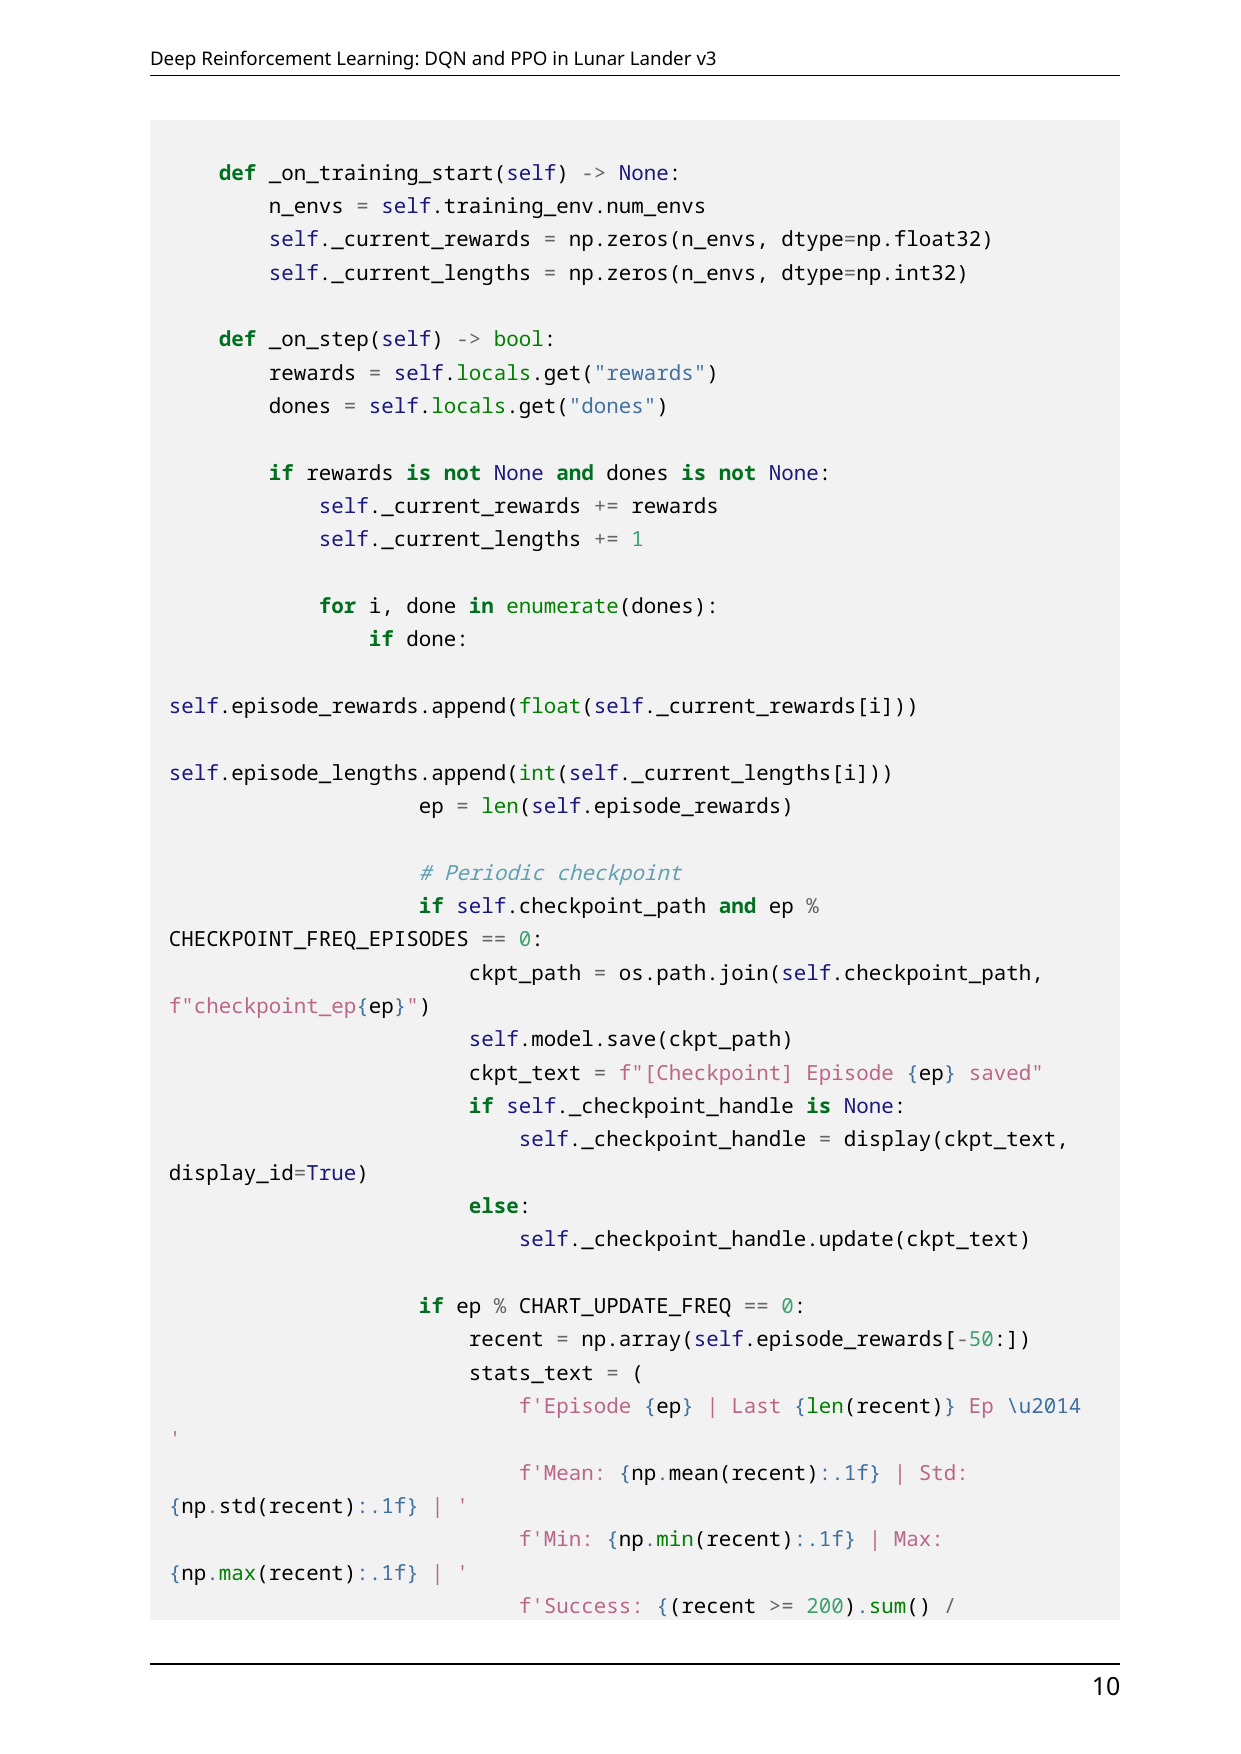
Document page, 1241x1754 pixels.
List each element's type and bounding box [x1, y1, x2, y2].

text [150, 120, 1120, 1620]
